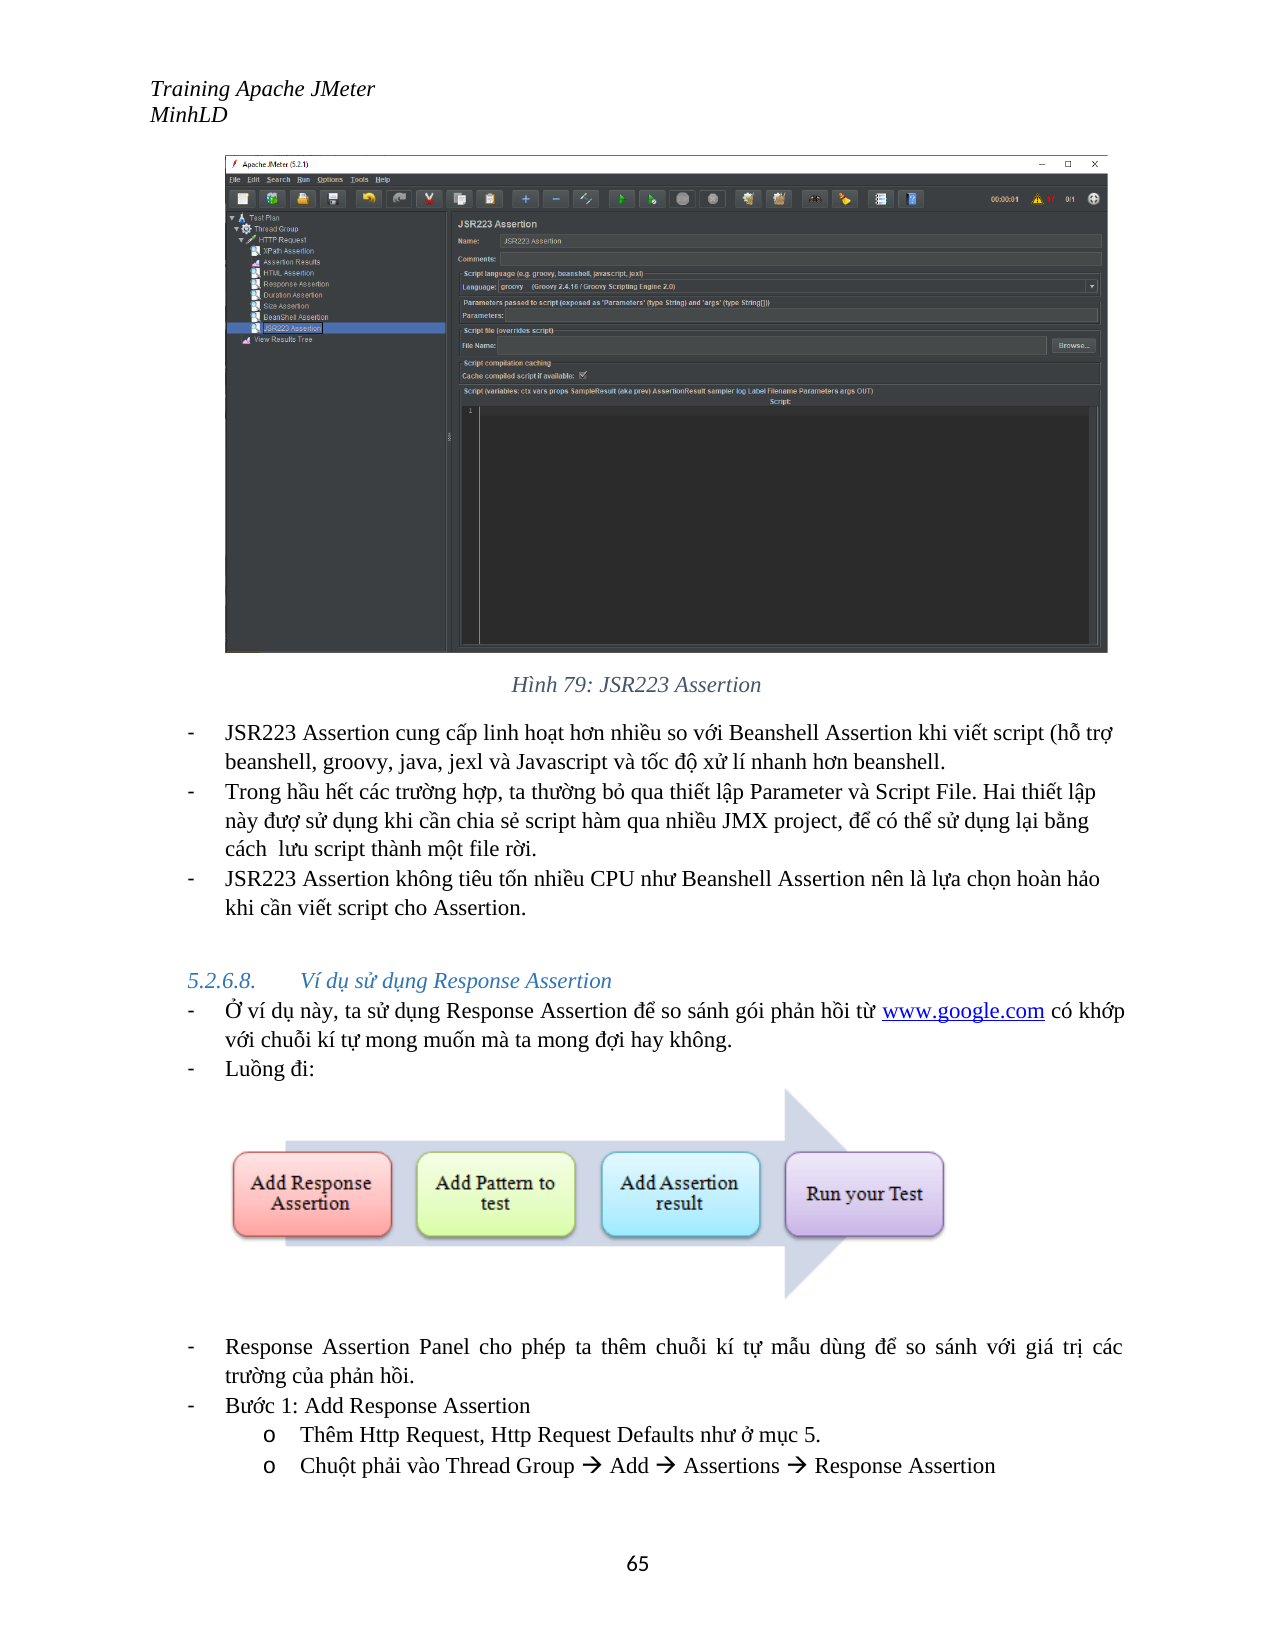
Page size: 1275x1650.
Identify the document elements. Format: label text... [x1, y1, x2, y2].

picture [225, 155, 1108, 653]
subtitle Ví dụ sử dụng Response Assertion [187, 967, 1125, 994]
picture [225, 1084, 955, 1302]
list Luồng đi: [187, 1054, 1125, 1082]
list JSR223 Assertion cung cấp linh hoạt hơn nhiều so với Beanshell Assertion khi viết script (hỗ trợ beanshell, groovy, java, jexl và Javascript và tốc độ xử lí nhanh hơn beanshell. [187, 718, 1125, 775]
list Bước 1: Add Response Assertion [187, 1391, 1125, 1419]
list Thêm Http Request, Http Request Defaults như ở mục 5. [262, 1421, 1125, 1449]
list Trong hầu hết các trường hợp, ta thường bỏ qua thiết lập Parameter và Script File. Hai thiết lập này đượ sử dụng khi cần chia sẻ script hàm qua nhiều JMX project, để có thể sử dụng lại bằng cách lưu script thành một file rời. [187, 777, 1125, 862]
list JSR223 Assertion không tiêu tốn nhiều CPU như Beanshell Assertion nên là lựa chọn hoàn hảo khi cần viết script cho Assertion. [187, 864, 1125, 920]
list Chuột phải vào Thread Group Add Assertions Response Assertion [262, 1452, 1125, 1480]
list Response Assertion Panel cho phép ta thêm chuỗi kí tự mẫu dùng để so sánh với giá trị các trường của phản hồi. [187, 1332, 1125, 1389]
text Hình 79: JSR223 Assertion [150, 671, 1125, 697]
list Ở ví dụ này, ta sử dụng Response Assertion để so sánh gói phản hồi từ www.google.com có khớp với chuỗi kí tự mong muốn mà ta mong đợi hay không. [187, 996, 1125, 1052]
